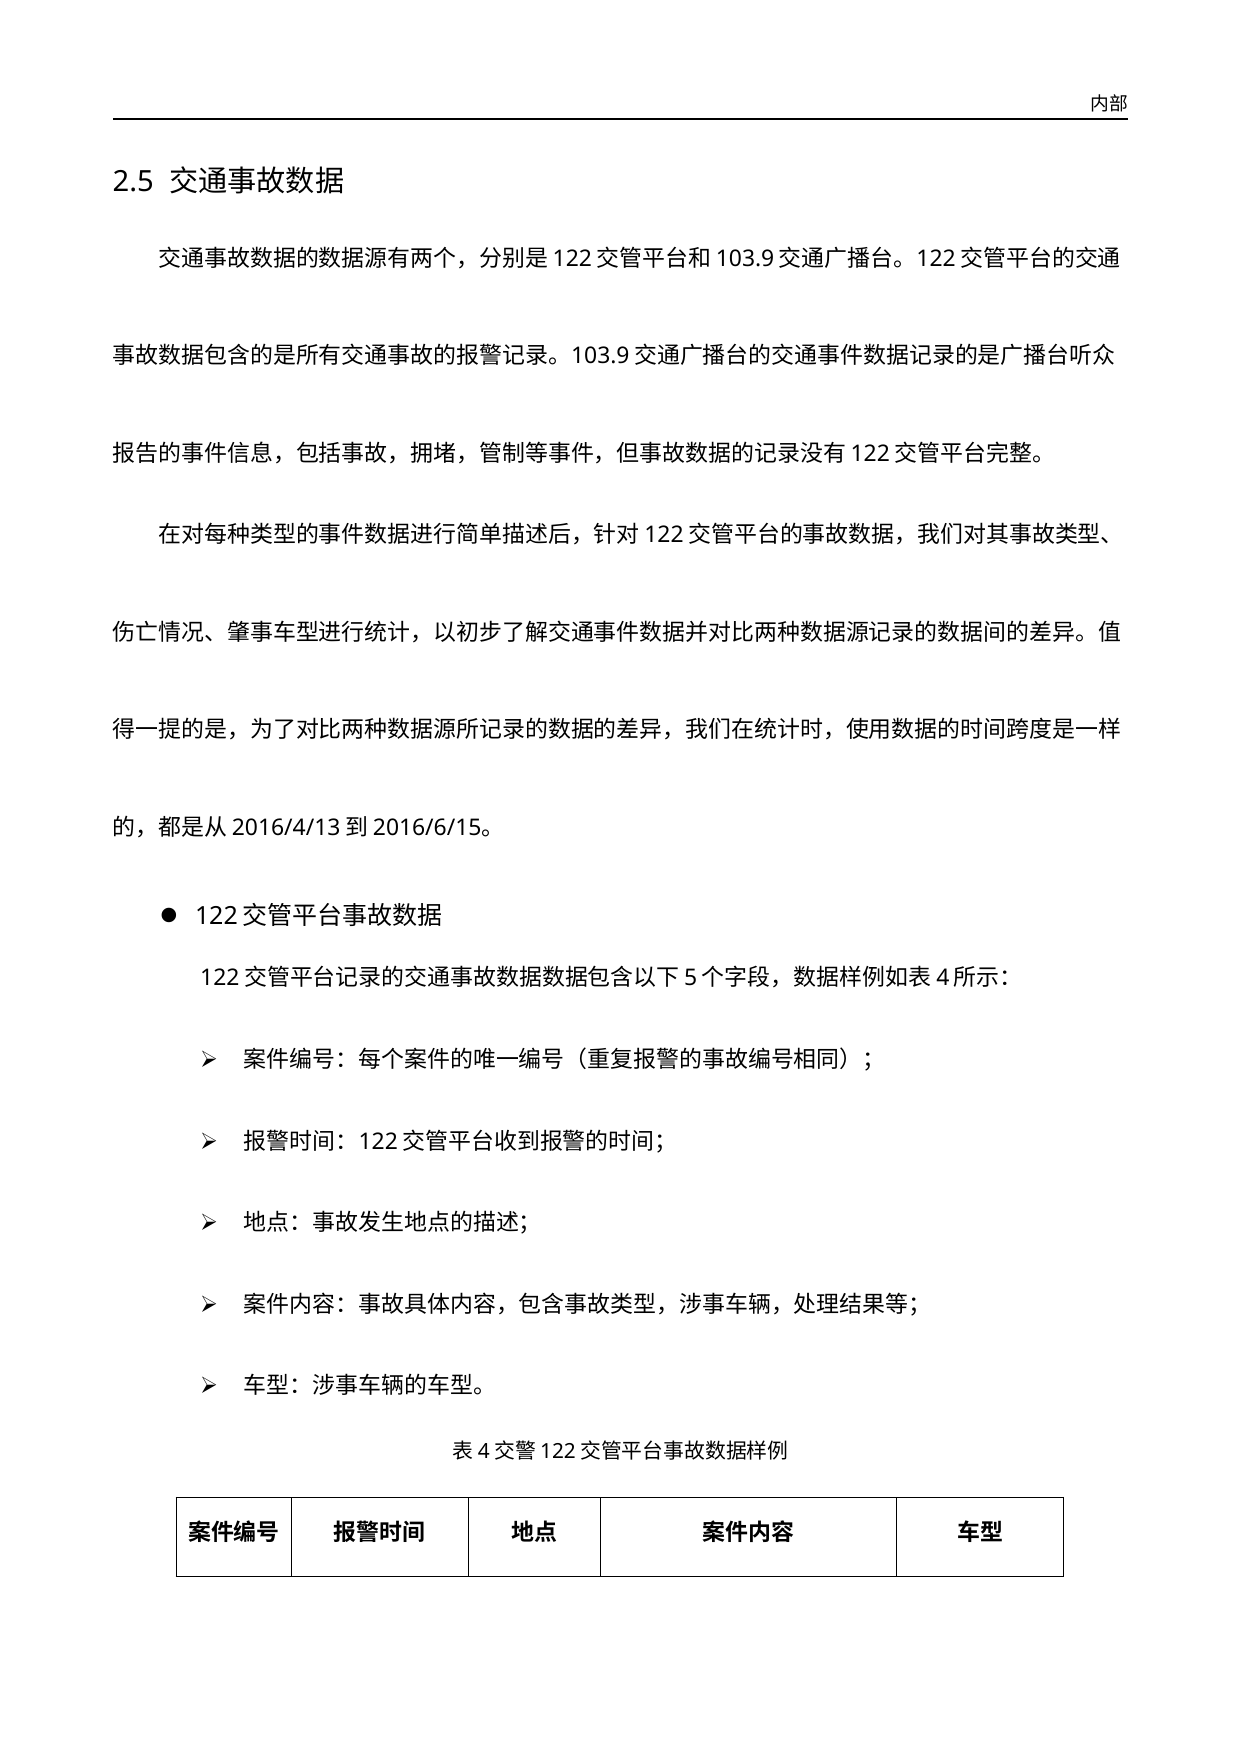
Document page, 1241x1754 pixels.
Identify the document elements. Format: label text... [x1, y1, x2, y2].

list 案件编号：每个案件的唯一编号（重复报警的事故编号相同）； [200, 1025, 1128, 1090]
subtitle 交通事故数据 [112, 161, 1128, 199]
list 车型：涉事车辆的车型。 [200, 1351, 1128, 1416]
list 地点：事故发生地点的描述； [200, 1188, 1128, 1253]
list 122交管平台记录的交通事故数据数据包含以下5个字段，数据样例如表 4所示： [157, 943, 1128, 1008]
table_header 地点 [469, 1498, 600, 1576]
subtitle 122交管平台事故数据 [159, 900, 1128, 931]
list 案件内容：事故具体内容，包含事故类型，涉事车辆，处理结果等； [200, 1270, 1128, 1335]
text 表 4 交警122交管平台事故数据样例 [112, 1433, 1128, 1466]
text 在对每种类型的事件数据进行简单描述后，针对122交管平台的事故数据，我们对其事故类型、伤亡情况、肇事车型进行统计，以初步了解交通事件数据并对比两种数据源记录的数据间的差异。值得一提的是，为了对比两种数据源所记录的数据的差异，我们在统计时，使用数据的时间跨度是一样的，都是从2016/4/13到2016/6/15。 [112, 501, 1128, 858]
table_header 案件编号 [177, 1498, 291, 1576]
table_header 车型 [897, 1498, 1063, 1576]
list 报警时间：122交管平台收到报警的时间； [200, 1107, 1128, 1172]
text 交通事故数据的数据源有两个，分别是122交管平台和103.9交通广播台。122交管平台的交通事故数据包含的是所有交通事故的报警记录。103.9交通广播台的交通事件数据记录的是广播台听众报告的事件信息，包括事故，拥堵，管制等事件，但事故数据的记录没有122交管平台完整。 [112, 224, 1128, 484]
table_header 报警时间 [292, 1498, 468, 1576]
table_header 案件内容 [601, 1498, 896, 1576]
